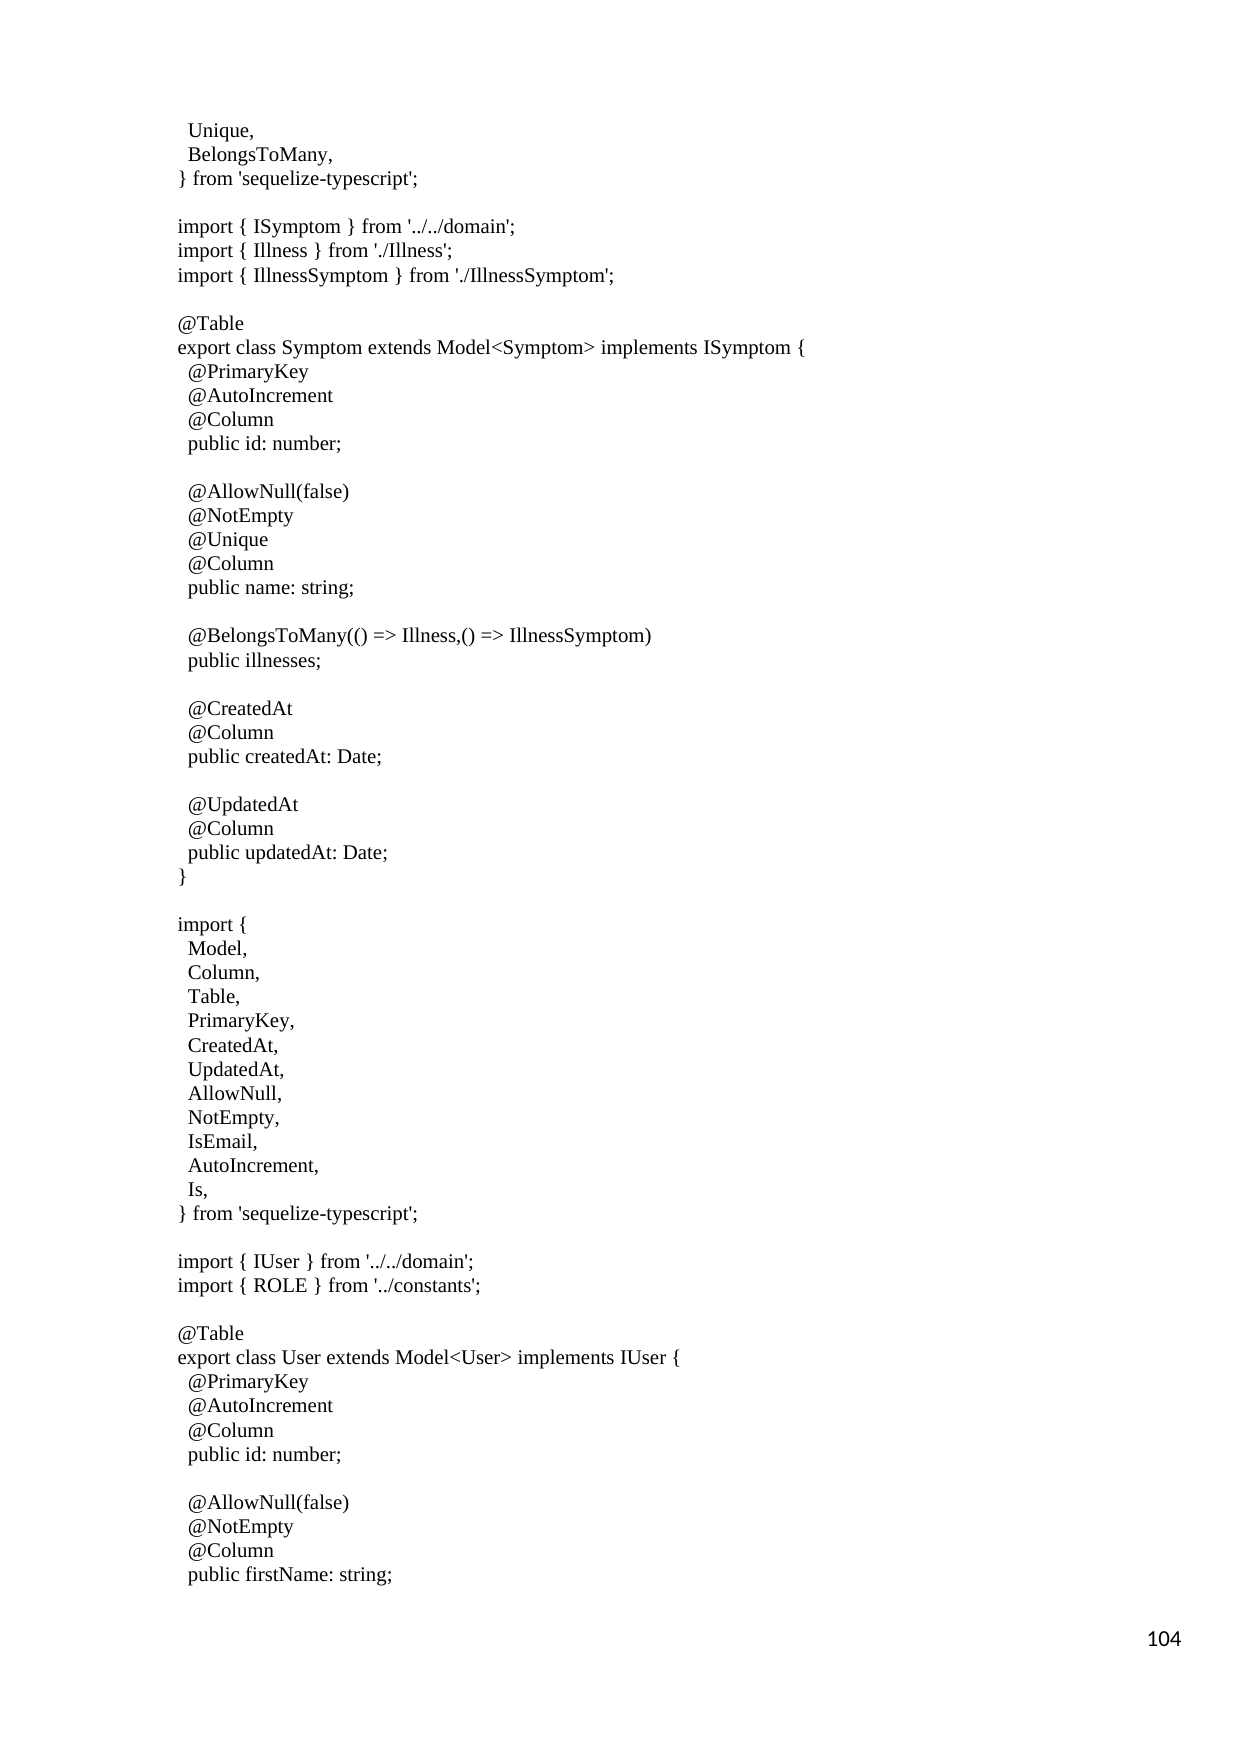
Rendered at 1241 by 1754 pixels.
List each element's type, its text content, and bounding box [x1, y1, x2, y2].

text @Column [177, 1417, 1181, 1442]
text import { IllnessSymptom } from './IllnessSymptom'; [177, 262, 1181, 287]
text @CreatedAt [177, 696, 1181, 720]
text @AutoIncrement [177, 1393, 1181, 1417]
text public createdAt: Date; [177, 744, 1181, 768]
text @Column [177, 551, 1181, 575]
text @NotEmpty [177, 503, 1181, 527]
text @Column [177, 407, 1181, 431]
text Unique, [177, 118, 1181, 142]
text CreatedAt, [177, 1032, 1181, 1057]
text Column, [177, 960, 1181, 984]
text @Column [177, 816, 1181, 840]
text UpdatedAt, [177, 1057, 1181, 1081]
text @Table [177, 311, 1181, 335]
text AutoIncrement, [177, 1153, 1181, 1177]
text } [177, 864, 1181, 888]
text public illnesses; [177, 647, 1181, 672]
text @NotEmpty [177, 1514, 1181, 1538]
text Table, [177, 984, 1181, 1008]
text @PrimaryKey [177, 1369, 1181, 1393]
text public name: string; [177, 575, 1181, 599]
text import { ISymptom } from '../../domain'; [177, 214, 1181, 238]
text public id: number; [177, 1442, 1181, 1466]
text public id: number; [177, 431, 1181, 455]
text } from 'sequelize-typescript'; [177, 1201, 1181, 1225]
text @UpdatedAt [177, 792, 1181, 816]
text @AllowNull(false) [177, 479, 1181, 503]
text NotEmpty, [177, 1105, 1181, 1129]
text import { ROLE } from '../constants'; [177, 1273, 1181, 1297]
text IsEmail, [177, 1129, 1181, 1153]
text @AllowNull(false) [177, 1490, 1181, 1514]
text @Column [177, 720, 1181, 744]
text public firstName: string; [177, 1562, 1181, 1586]
text AllowNull, [177, 1081, 1181, 1105]
text @PrimaryKey [177, 359, 1181, 383]
text public updatedAt: Date; [177, 840, 1181, 864]
text Model, [177, 936, 1181, 960]
text BelongsToMany, [177, 142, 1181, 166]
text import { [177, 912, 1181, 936]
text import { IUser } from '../../domain'; [177, 1249, 1181, 1273]
text export class User extends Model<User> implements IUser { [177, 1345, 1181, 1369]
text @Unique [177, 527, 1181, 551]
text import { Illness } from './Illness'; [177, 238, 1181, 262]
text @Column [177, 1538, 1181, 1562]
text @BelongsToMany(() => Illness,() => IllnessSymptom) [177, 623, 1181, 647]
text Is, [177, 1177, 1181, 1201]
text } from 'sequelize-typescript'; [177, 166, 1181, 190]
text export class Symptom extends Model<Symptom> implements ISymptom { [177, 335, 1181, 359]
text PrimaryKey, [177, 1008, 1181, 1032]
text @AutoIncrement [177, 383, 1181, 407]
text @Table [177, 1321, 1181, 1345]
